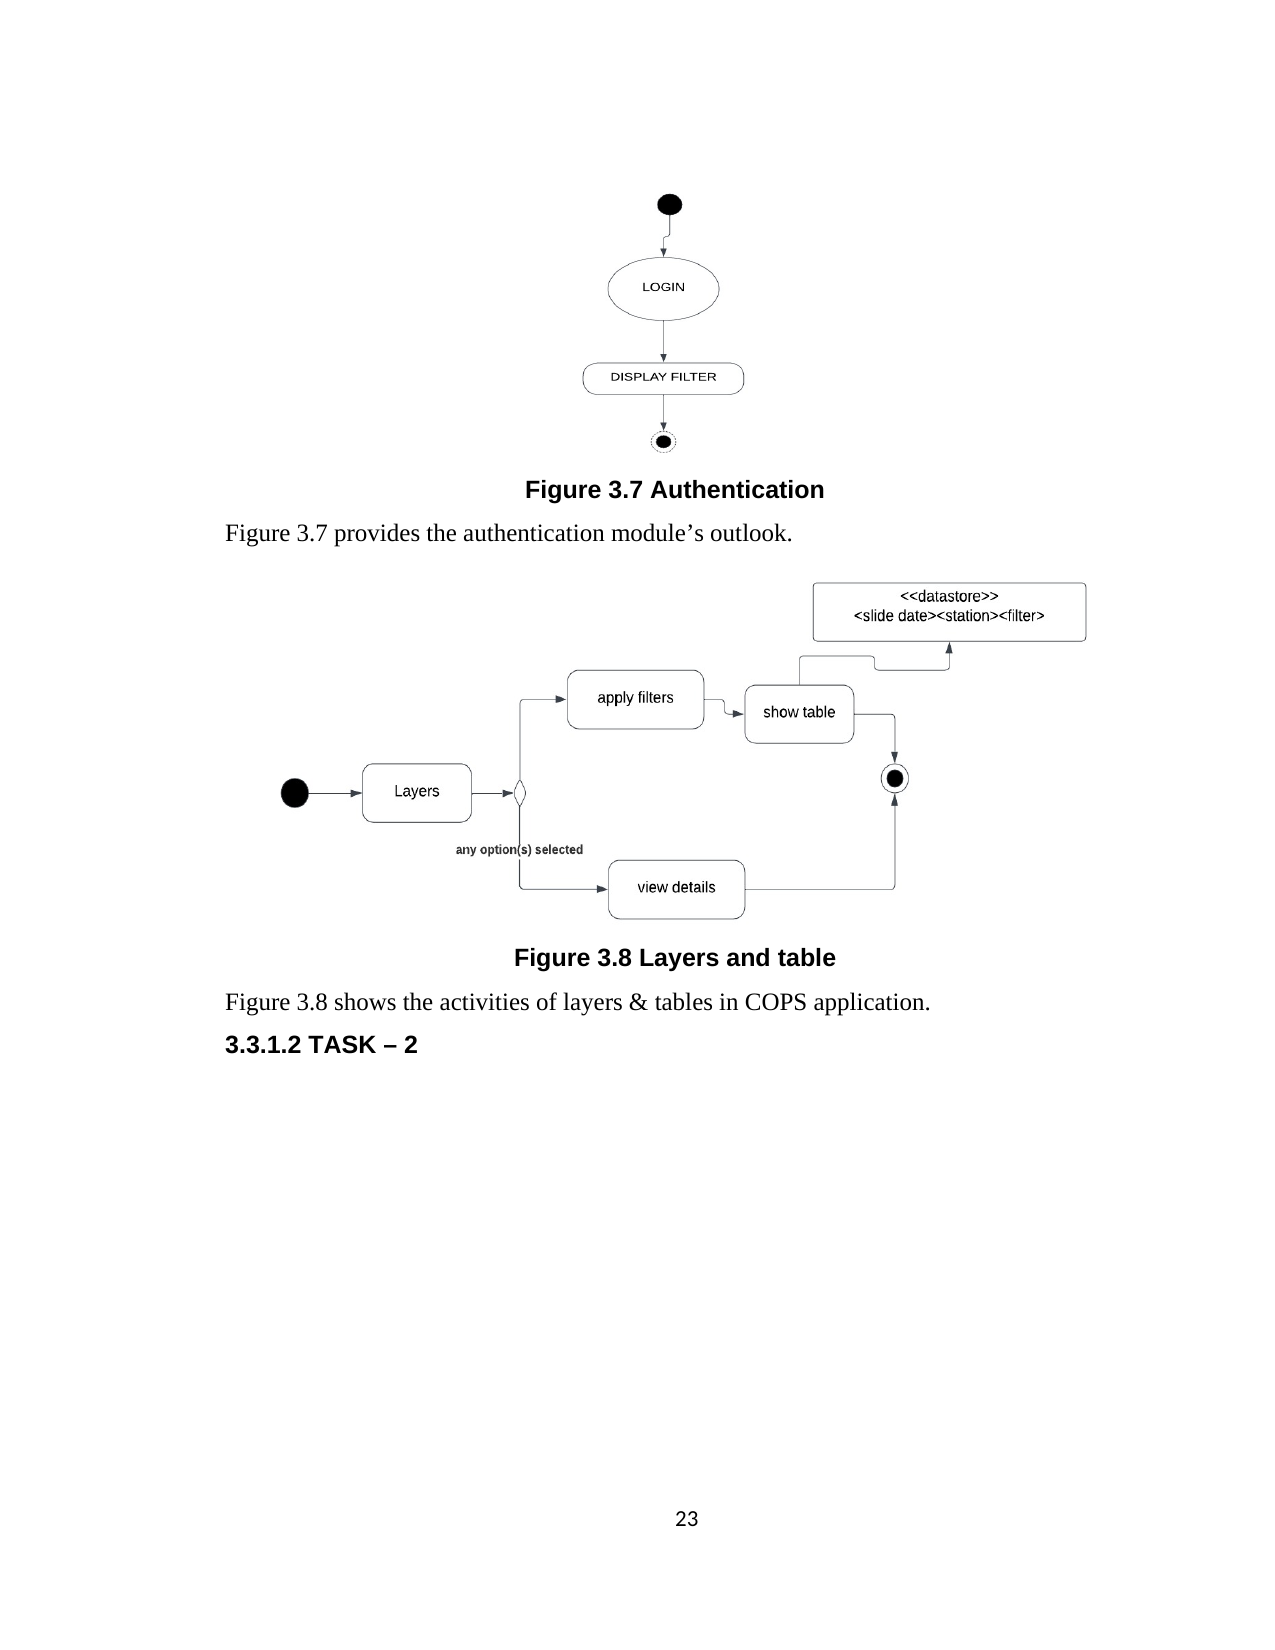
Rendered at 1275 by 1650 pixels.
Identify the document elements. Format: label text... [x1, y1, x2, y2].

text Figure 3.8 Layers and table [225, 943, 1125, 972]
picture [491, 187, 859, 461]
text Figure 3.7 provides the authentication module’s outlook. [225, 518, 1125, 547]
picture [225, 561, 1200, 930]
text Figure 3.8 shows the activities of layers & tables in COPS application. [225, 987, 1125, 1015]
text Figure 3.7 Authentication [225, 475, 1125, 503]
text 3.3.1.2 TASK – 2 [225, 1030, 1125, 1058]
